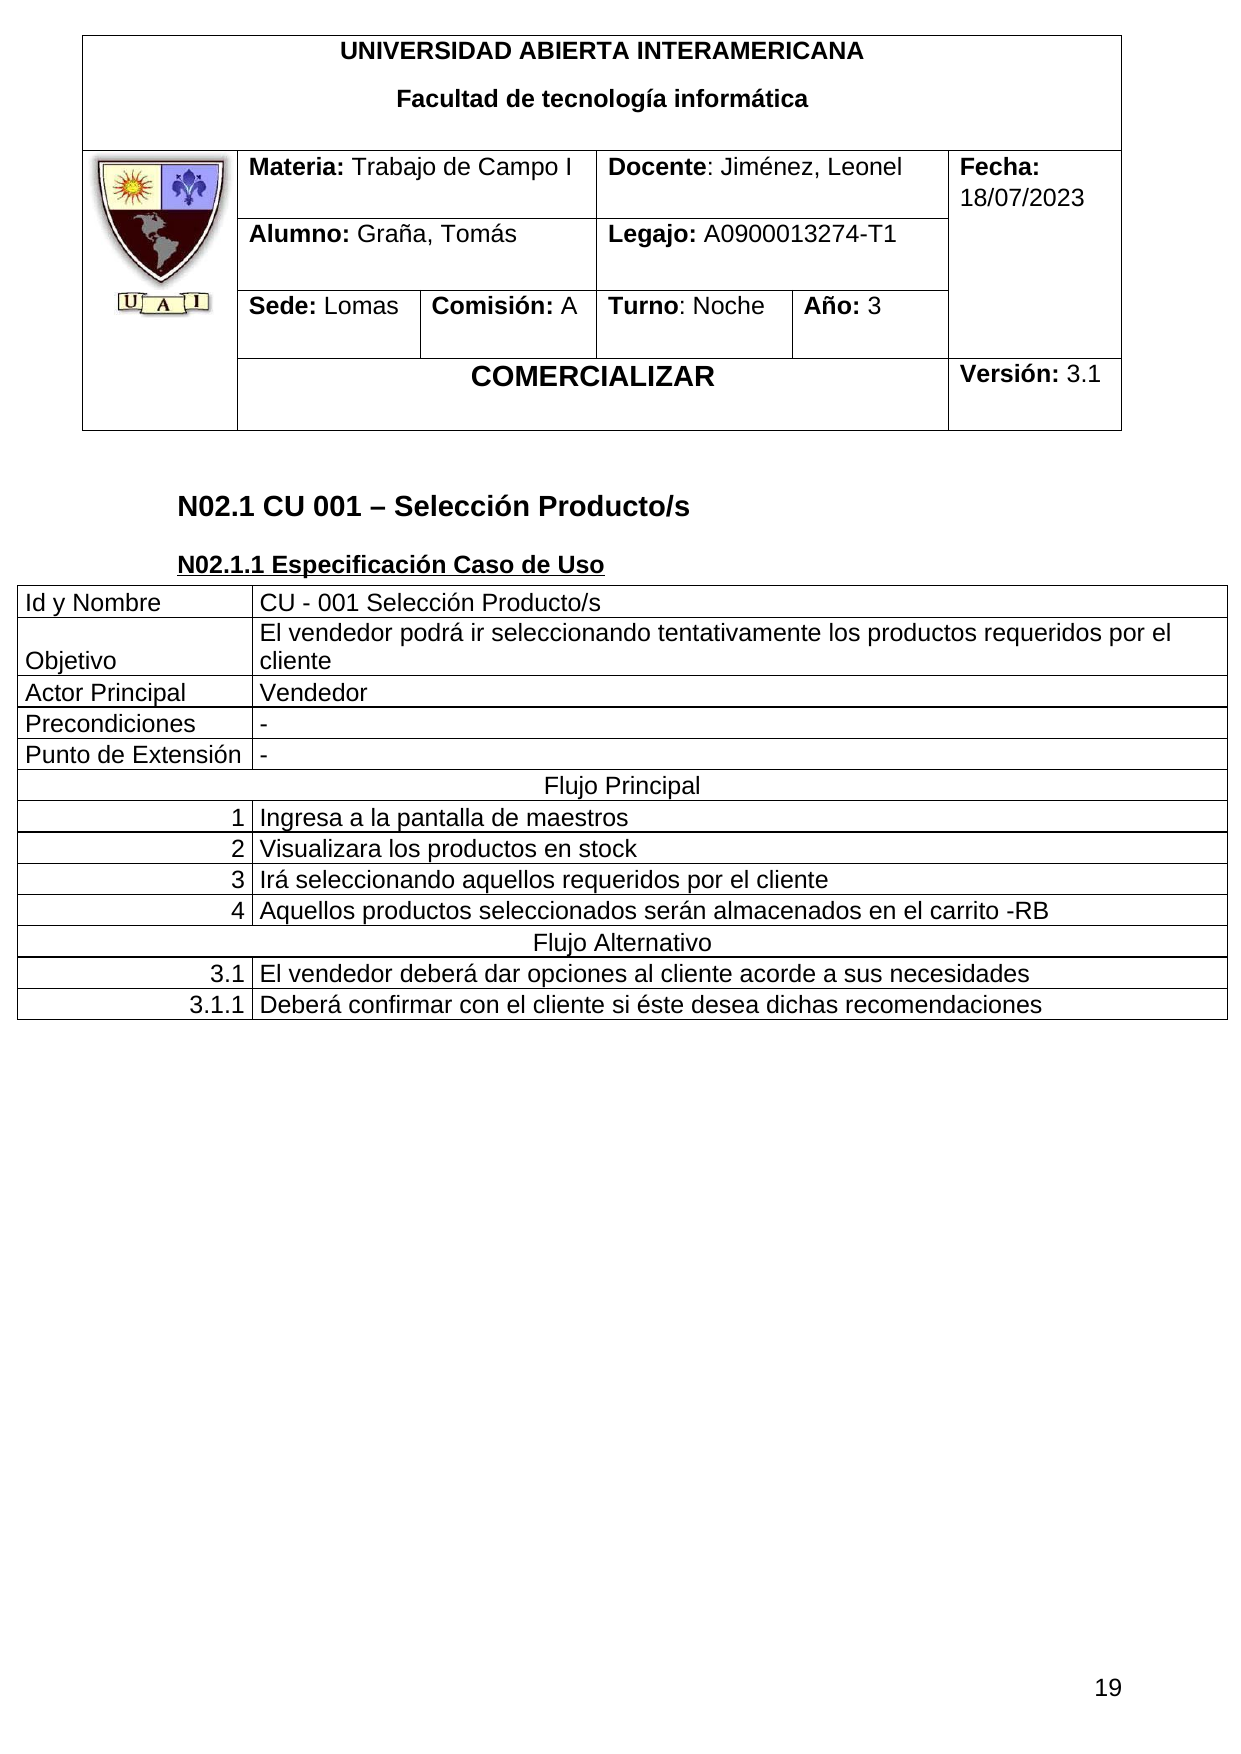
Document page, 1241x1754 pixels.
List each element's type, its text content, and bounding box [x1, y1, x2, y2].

table_cell 4 [18, 895, 252, 925]
subtitle N02.1.1 Especificación Caso de Uso [177, 550, 1122, 579]
table_cell Aquellos productos seleccionados serán almacenados en el carrito -RB [253, 895, 1227, 925]
table_cell - [253, 739, 1227, 769]
table_header CU - 001 Selección Producto/s [253, 586, 1227, 617]
table_cell Visualizara los productos en stock [253, 833, 1227, 863]
picture [87, 151, 234, 320]
table_cell 2 [18, 833, 252, 863]
table_cell Flujo Alternativo [18, 926, 1227, 956]
table_cell El vendedor podrá ir seleccionando tentativamente los productos requeridos por el cliente [253, 618, 1227, 675]
table_cell Irá seleccionando aquellos requeridos por el cliente [253, 864, 1227, 894]
subtitle N02.1 CU 001 – Selección Producto/s [177, 489, 1122, 522]
table_cell Actor Principal [18, 676, 252, 706]
table_cell El vendedor deberá dar opciones al cliente acorde a sus necesidades [253, 958, 1227, 988]
table_cell Ingresa a la pantalla de maestros [253, 801, 1227, 831]
table_cell Precondiciones [18, 708, 252, 738]
table_cell 3 [18, 864, 252, 894]
table_cell Vendedor [253, 676, 1227, 706]
table_cell Deberá confirmar con el cliente si éste desea dichas recomendaciones [253, 989, 1227, 1019]
table_cell 1 [18, 801, 252, 831]
table_cell Punto de Extensión [18, 739, 252, 769]
table_cell Flujo Principal [18, 770, 1227, 800]
table_cell Objetivo [18, 618, 252, 675]
table_cell - [253, 708, 1227, 738]
table_header Id y Nombre [18, 586, 252, 617]
table_cell 3.1 [18, 958, 252, 988]
table_cell 3.1.1 [18, 989, 252, 1019]
